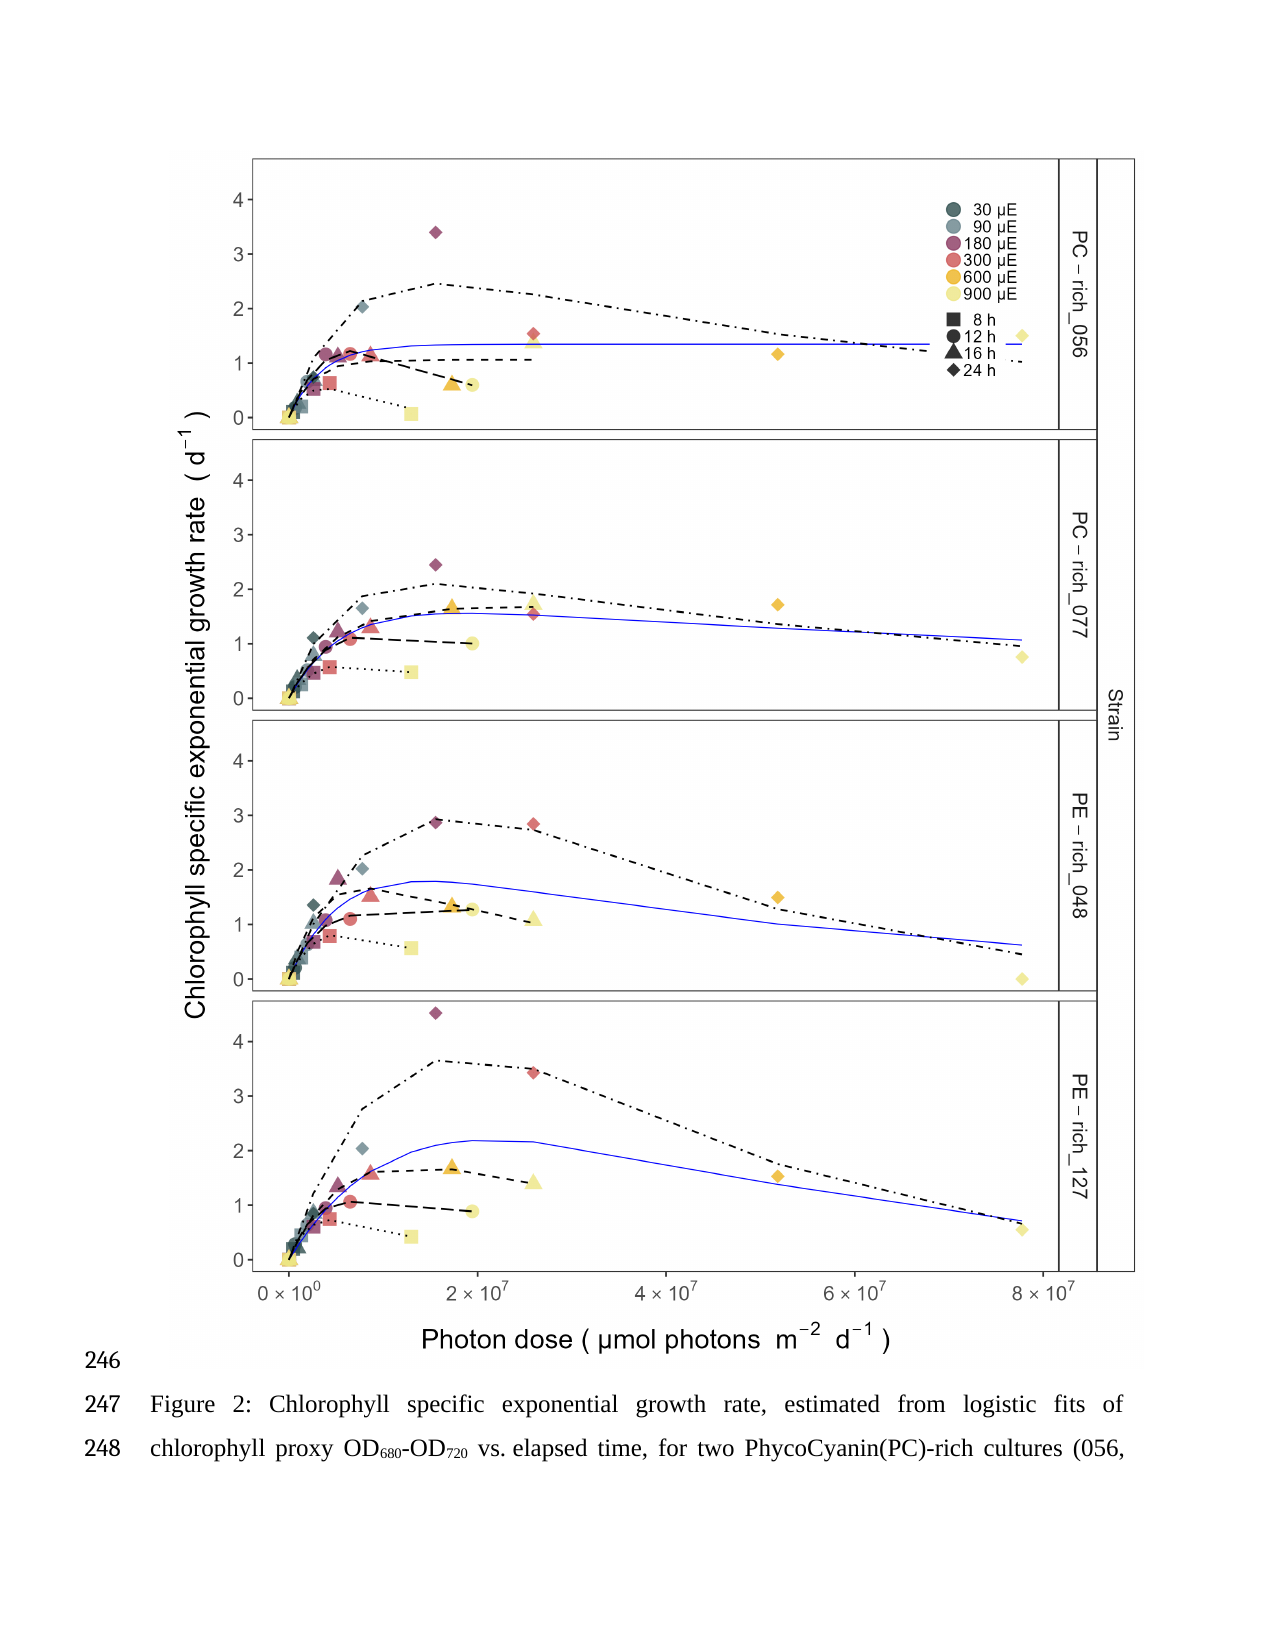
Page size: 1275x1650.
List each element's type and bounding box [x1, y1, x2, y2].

text [150, 1389, 1125, 1461]
picture [168, 150, 1144, 1369]
